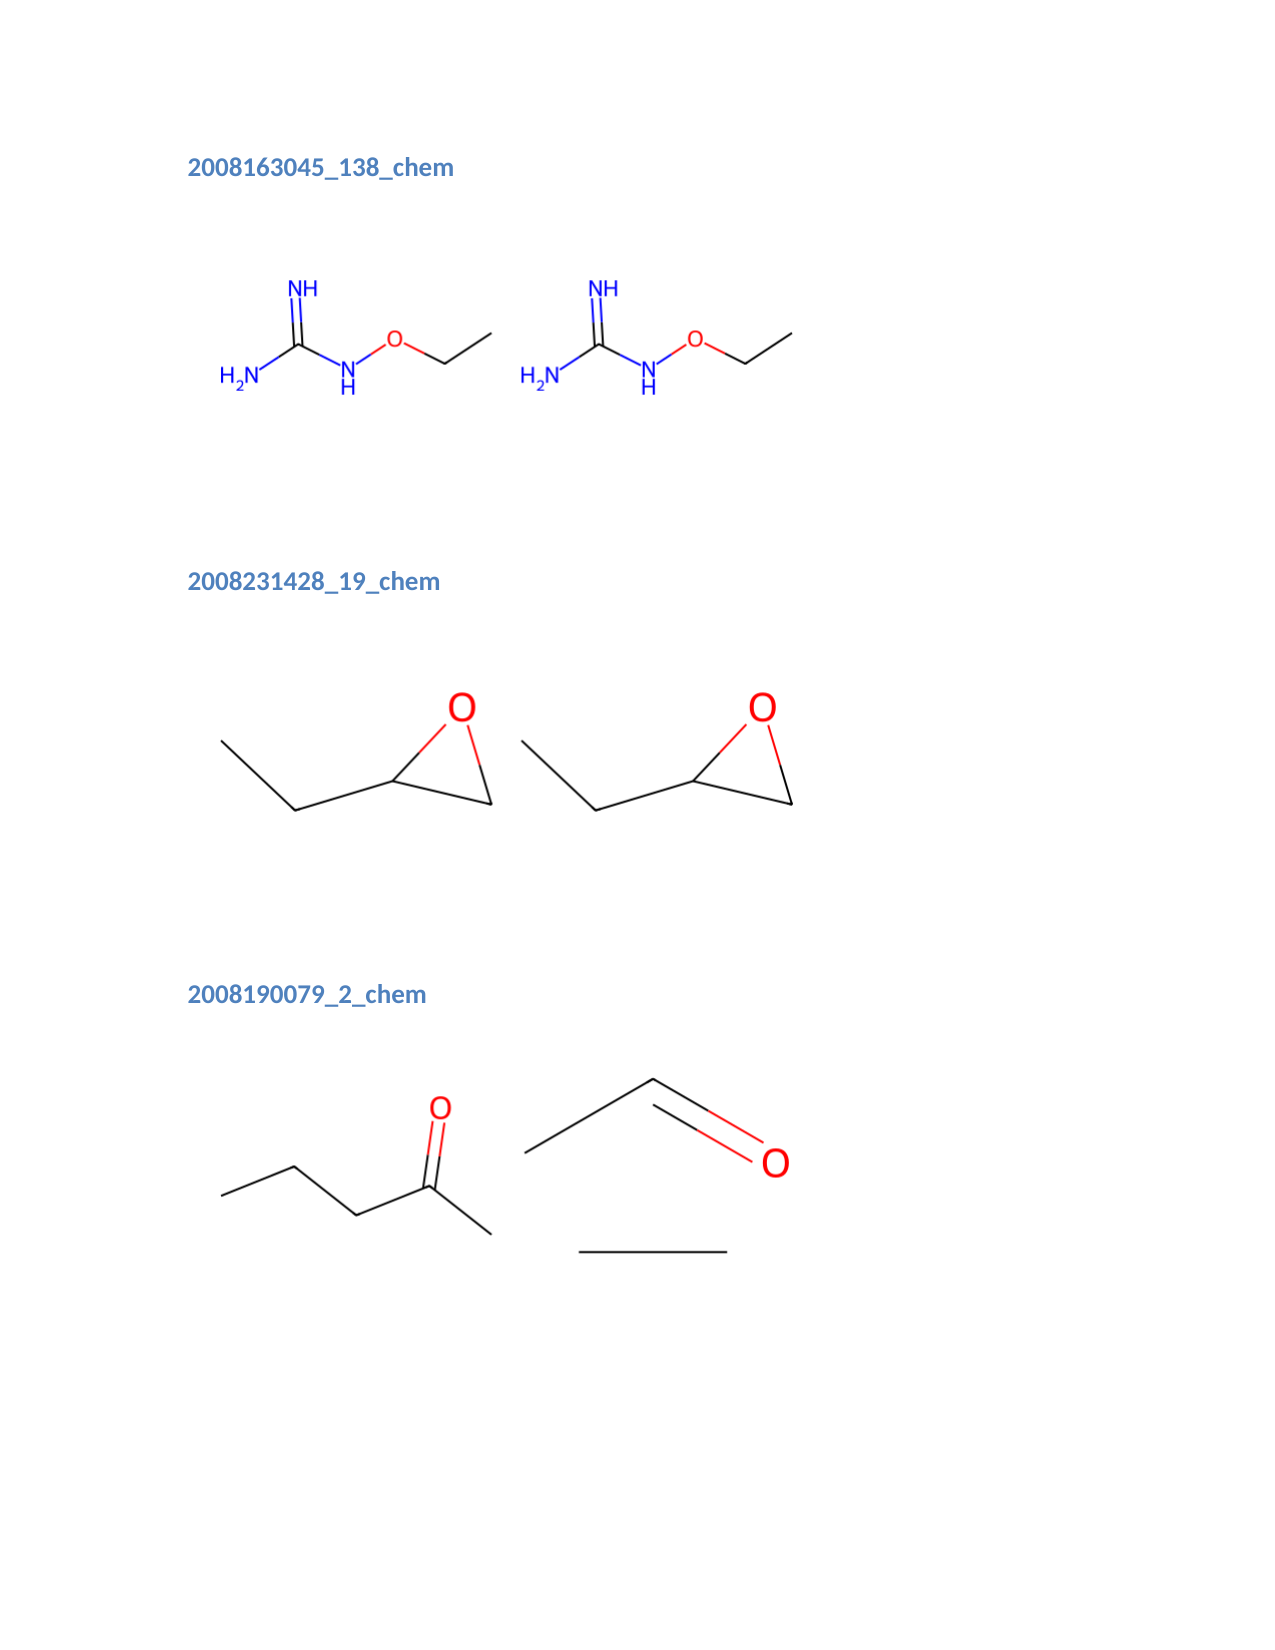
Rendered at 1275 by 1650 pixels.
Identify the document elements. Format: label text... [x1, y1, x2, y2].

picture [206, 187, 807, 488]
picture [206, 601, 807, 902]
subtitle 2008163045_138_chem [187, 150, 1087, 183]
subtitle 2008231428_19_chem [187, 564, 1087, 597]
picture [206, 1015, 807, 1316]
subtitle 2008190079_2_chem [187, 977, 1087, 1010]
